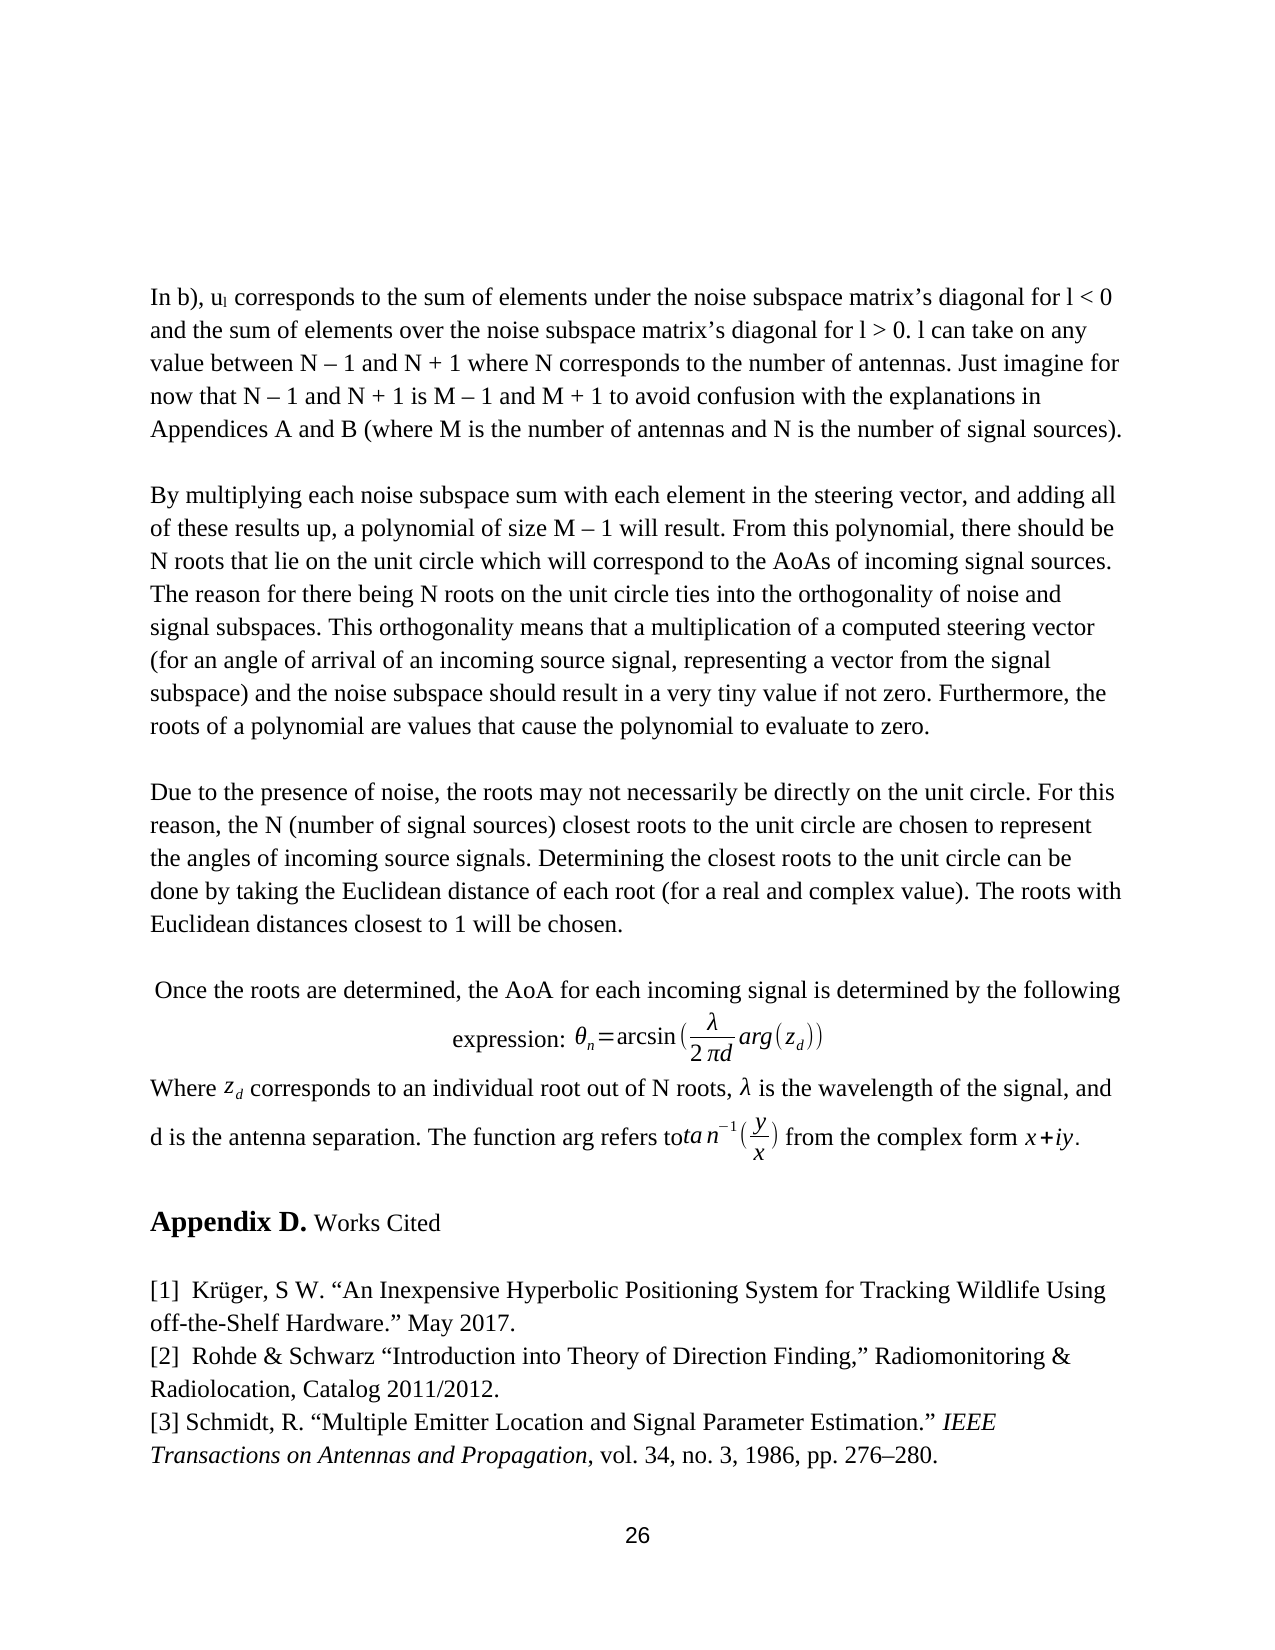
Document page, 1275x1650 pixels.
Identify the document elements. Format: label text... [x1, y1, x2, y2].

text By multiplying each noise subspace sum with each element in the steering vector, and adding all of these results up, a polynomial of size M – 1 will result. From this polynomial, there should be N roots that lie on the unit circle which will correspond to the AoAs of incoming signal sources. The reason for there being N roots on the unit circle ties into the orthogonality of noise and signal subspaces. This orthogonality means that a multiplication of a computed steering vector (for an angle of arrival of an incoming source signal, representing a vector from the signal subspace) and the noise subspace should result in a very tiny value if not zero. Furthermore, the roots of a polynomial are values that cause the polynomial to evaluate to zero. [150, 480, 1125, 740]
text [3] Schmidt, R. “Multiple Emitter Location and Signal Parameter Estimation.” IEEE Transactions on Antennas and Propagation, vol. 34, no. 3, 1986, pp. 276–280. [150, 1407, 1125, 1469]
text [1] Krüger, S W. “An Inexpensive Hyperbolic Positioning System for Tracking Wildlife Using off-the-Shelf Hardware.” May 2017. [150, 1275, 1125, 1337]
text In b), ul corresponds to the sum of elements under the noise subspace matrix’s diagonal for l < 0 and the sum of elements over the noise subspace matrix’s diagonal for l > 0. l can take on any value between N – 1 and N + 1 where N corresponds to the number of antennas. Just imagine for now that N – 1 and N + 1 is M – 1 and M + 1 to avoid confusion with the explanations in Appendices A and B (where M is the number of antennas and N is the number of signal sources). [150, 282, 1125, 443]
text Where corresponds to an individual root out of N roots, is the wavelength of the signal, and d is the antenna separation. The function arg refers to from the complex form . [150, 1072, 1125, 1166]
text [2] Rohde & Schwarz “Introduction into Theory of Direction Finding,” Radiomonitoring & Radiolocation, Catalog 2011/2012. [150, 1341, 1125, 1403]
text Appendix D. Works Cited [150, 1204, 1125, 1237]
text Due to the presence of noise, the roots may not necessarily be directly on the unit circle. For this reason, the N (number of signal sources) closest roots to the unit circle are chosen to represent the angles of incoming source signals. Determining the closest roots to the unit circle can be done by taking the Euclidean distance of each root (for a real and complex value). The roots with Euclidean distances closest to 1 will be chosen. [150, 777, 1125, 938]
text Once the roots are determined, the AoA for each incoming signal is determined by the following expression: [150, 976, 1125, 1067]
